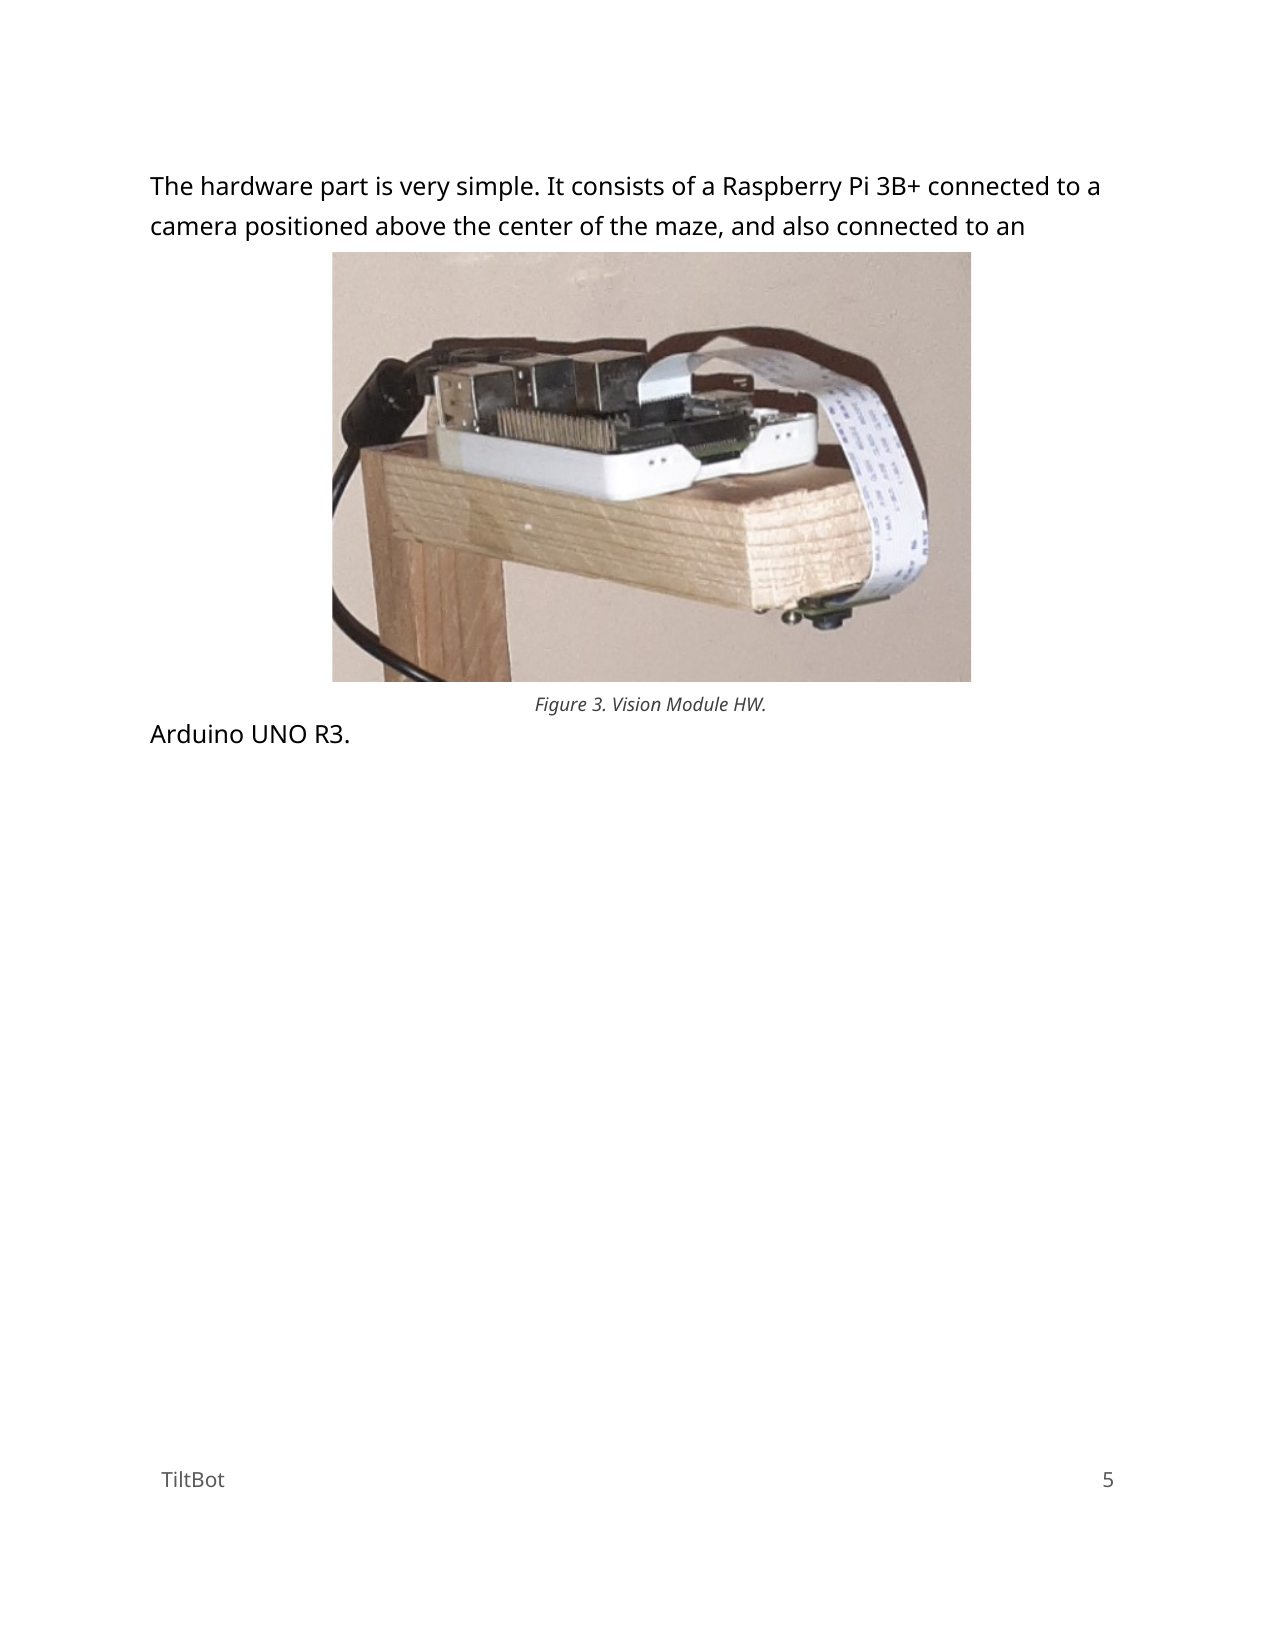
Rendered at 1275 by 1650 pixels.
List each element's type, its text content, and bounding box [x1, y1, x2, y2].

picture [332, 252, 972, 682]
